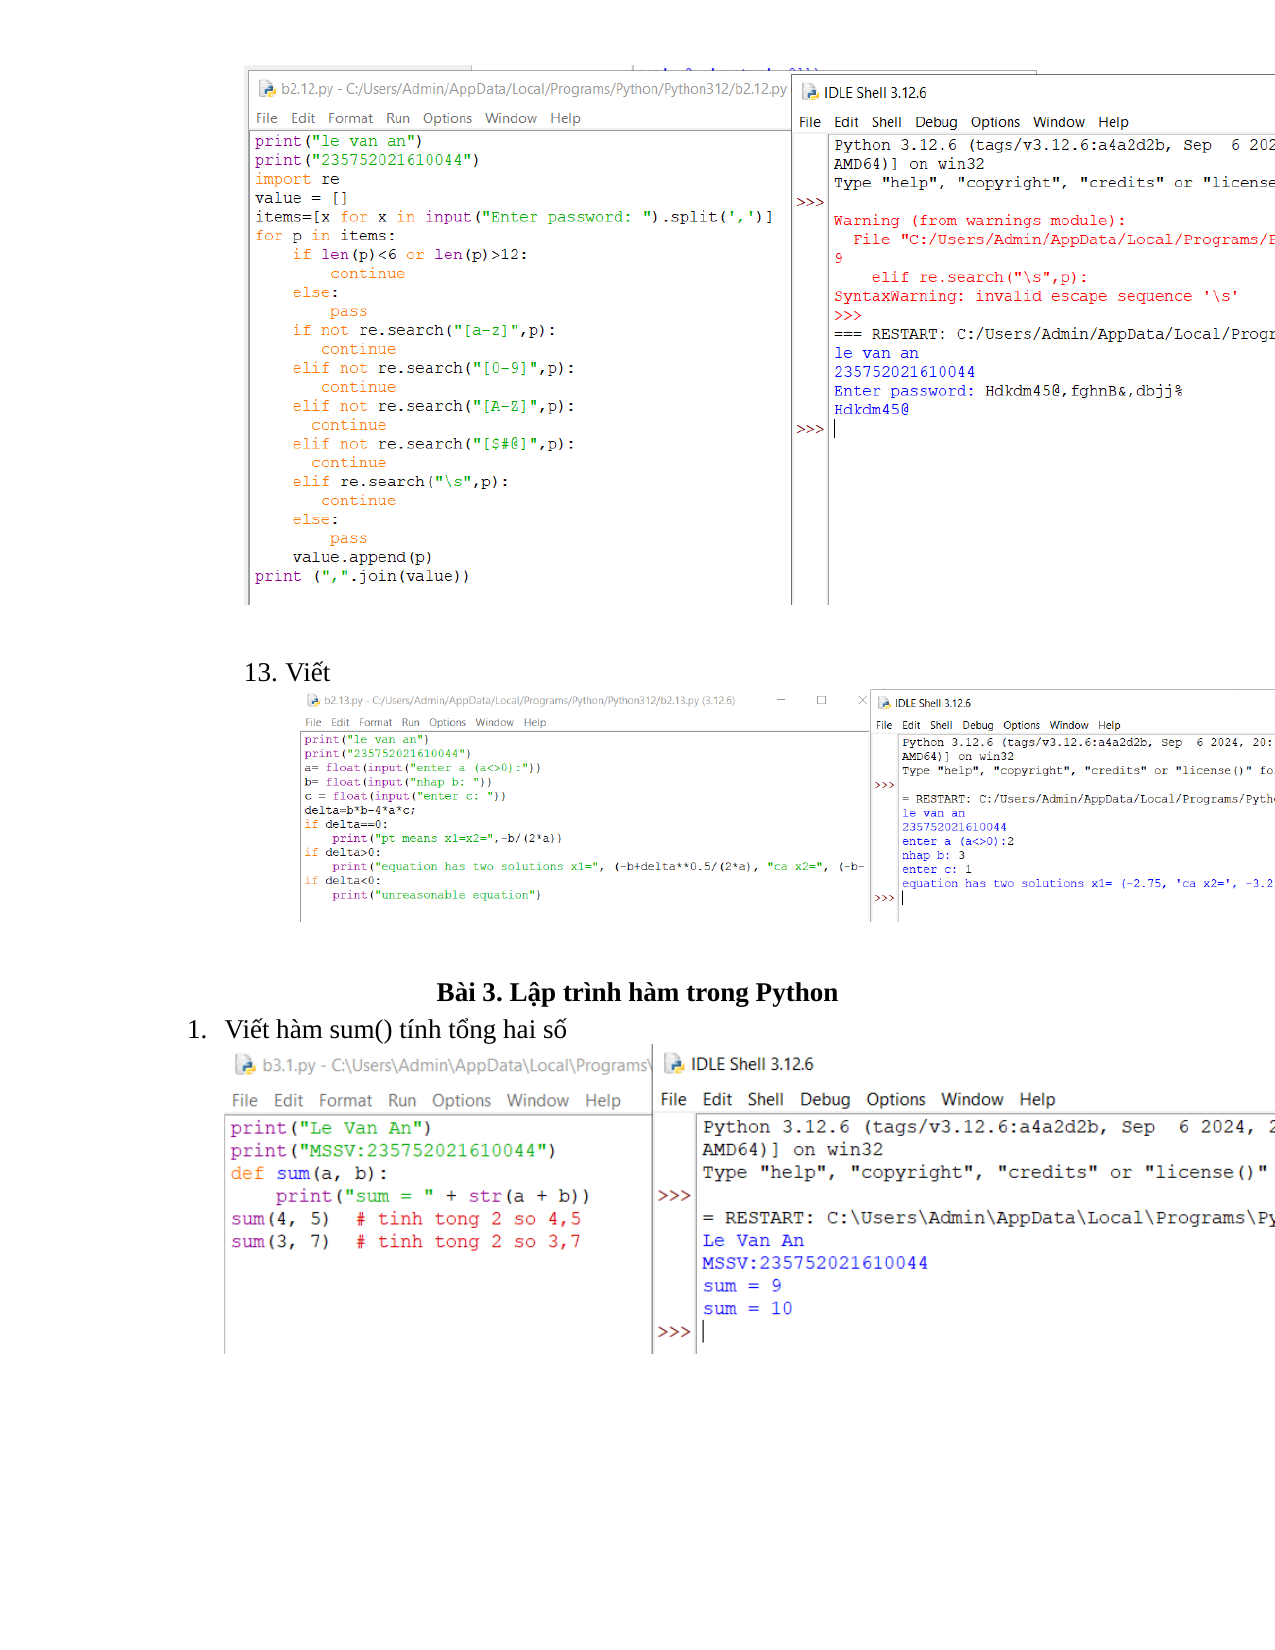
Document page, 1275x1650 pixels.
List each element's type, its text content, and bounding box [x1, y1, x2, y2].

list Viết hàm sum() tính tổng hai số [187, 1013, 804, 1353]
picture [243, 65, 1275, 605]
picture [300, 688, 1275, 922]
text 13. Viết [244, 656, 441, 921]
picture [224, 1044, 1275, 1354]
subtitle Bài 3. Lập trình hàm trong Python [180, 976, 1095, 1007]
